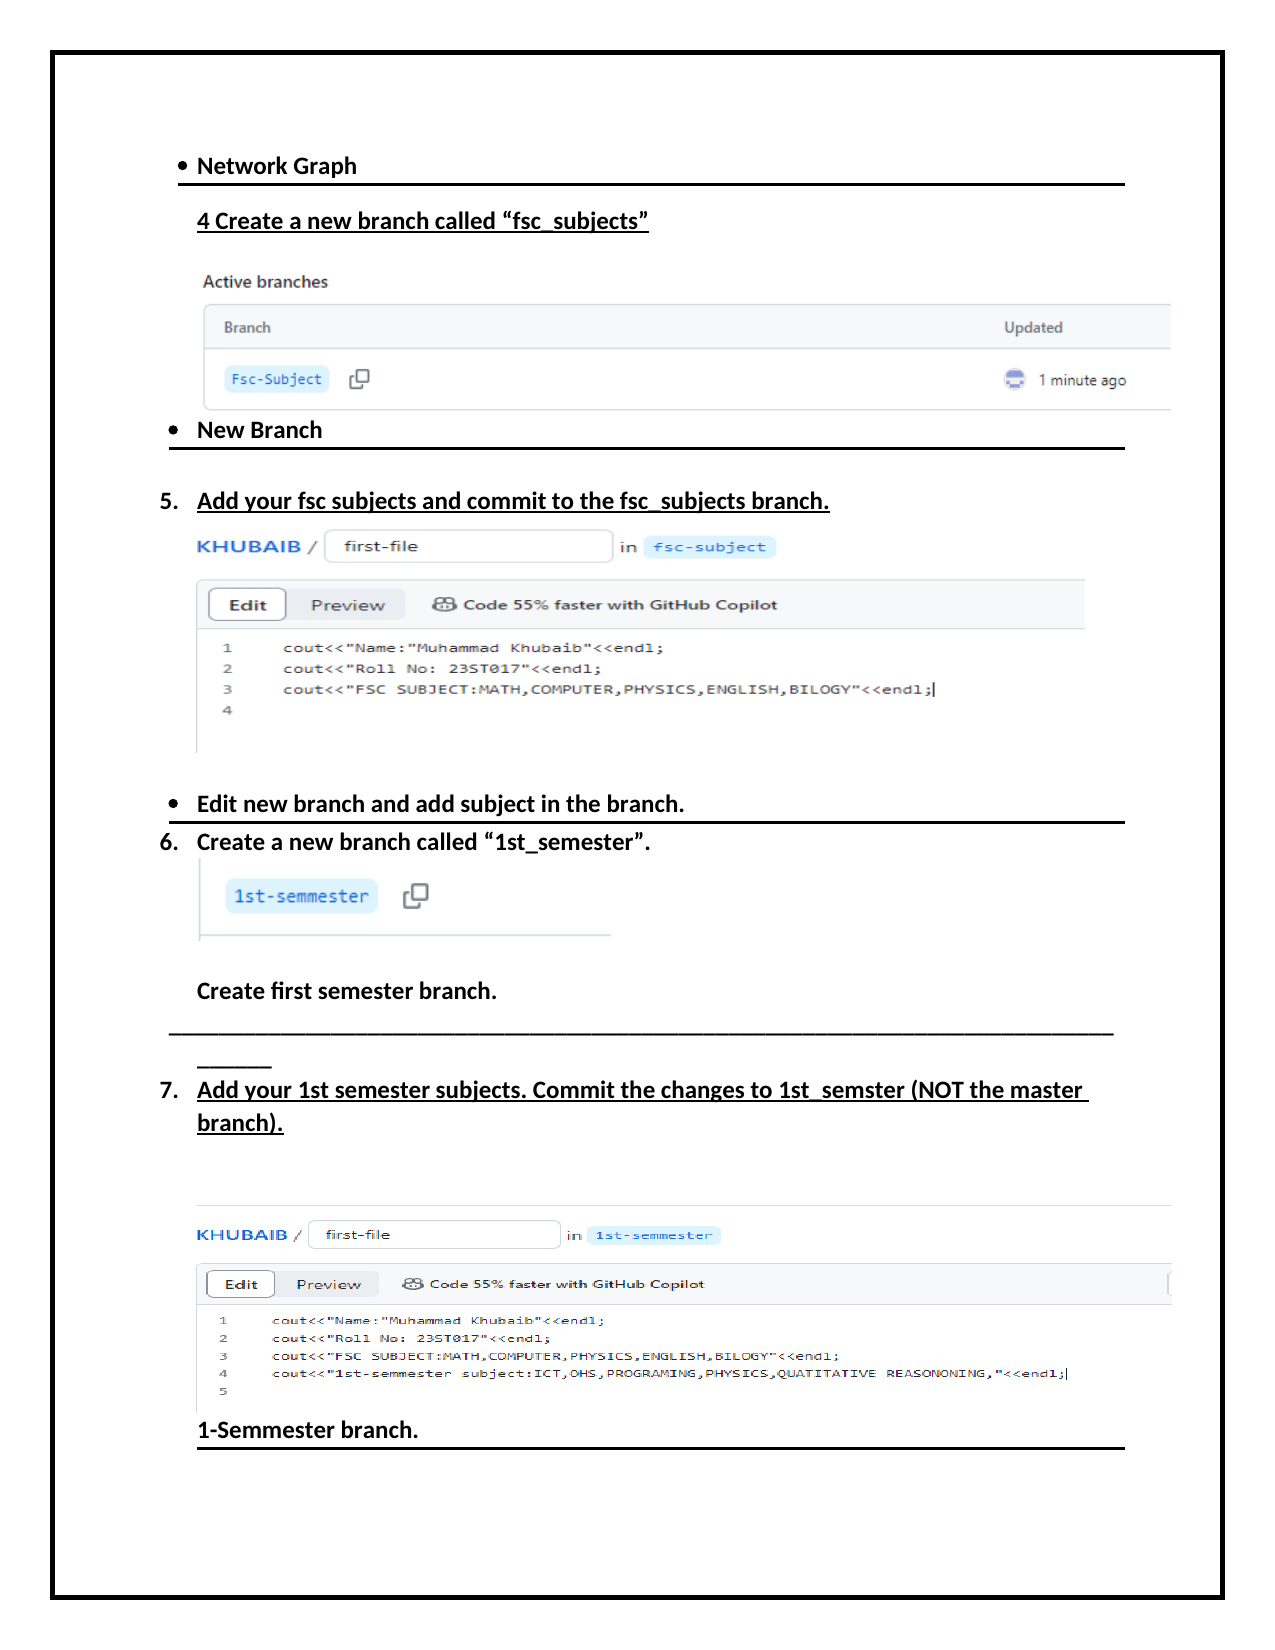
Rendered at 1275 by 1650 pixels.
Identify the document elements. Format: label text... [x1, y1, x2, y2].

list Add your fsc subjects and commit to the fsc_subjects branch. [159, 486, 1125, 516]
list Create a new branch called “1st_semester”. [159, 826, 1125, 857]
list New Branch [169, 414, 1125, 447]
picture [196, 518, 1085, 753]
picture [196, 254, 1171, 413]
list Edit new branch and add subject in the branch. [169, 788, 1125, 821]
picture [196, 858, 611, 941]
list Create first semester branch. [197, 976, 1125, 1006]
list 1-Semmester branch. [197, 1413, 1125, 1447]
list Network Graph [178, 150, 1125, 183]
list Add your 1st semester subjects. Commit the changes to 1st_semster (NOT the master branch). [159, 1074, 1125, 1138]
list __________________________________________________________________________________ [169, 1008, 1125, 1072]
text 4 Create a new branch called “fsc_subjects” [197, 205, 1125, 235]
picture [196, 1205, 1172, 1413]
